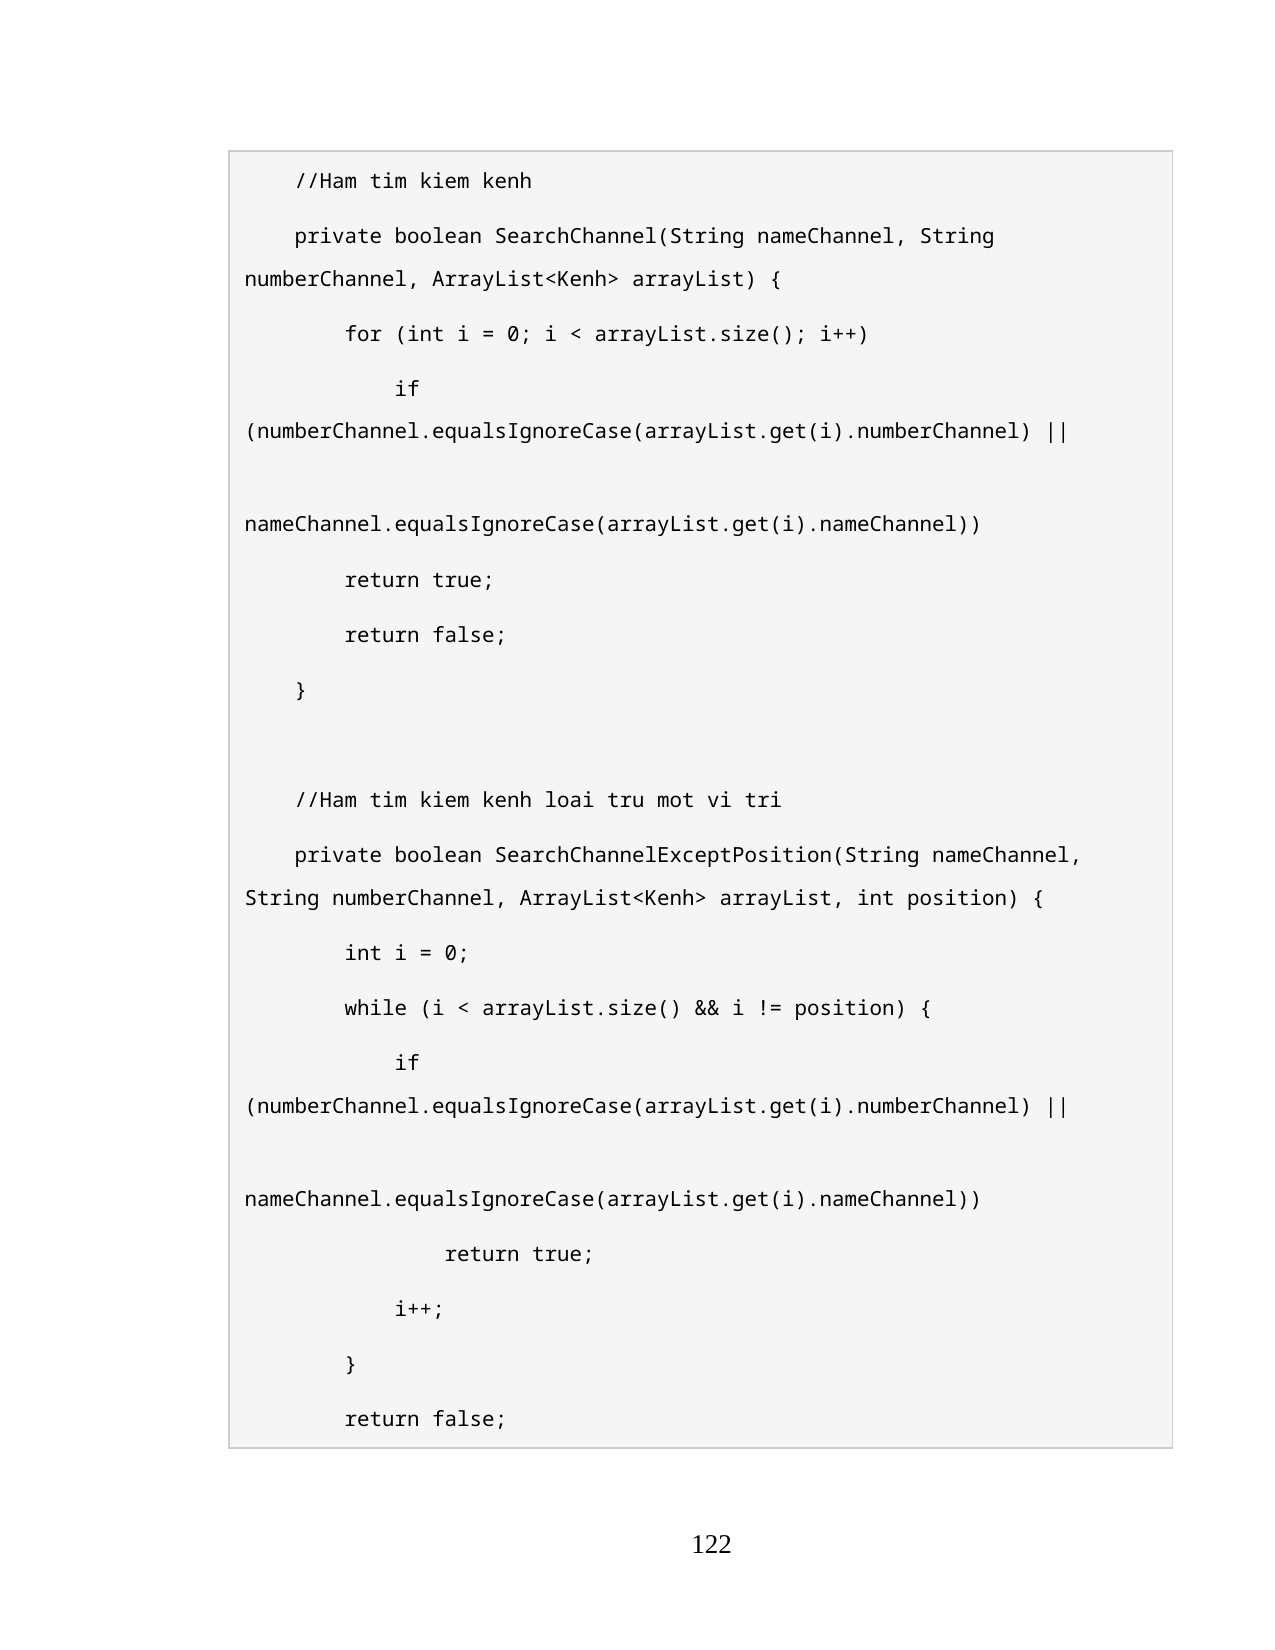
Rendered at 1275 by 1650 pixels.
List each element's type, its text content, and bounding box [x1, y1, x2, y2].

text private boolean SearchChannel(String nameChannel, String numberChannel, ArrayList<Kenh> arrayList) { [230, 205, 1172, 292]
text if (numberChannel.equalsIgnoreCase(arrayList.get(i).numberChannel) || [230, 358, 1172, 445]
text //Ham tim kiem kenh loai tru mot vi tri [230, 769, 1172, 813]
text } [230, 659, 1172, 703]
text } [230, 1333, 1172, 1377]
text i++; [230, 1278, 1172, 1322]
text return false; [230, 1388, 1172, 1447]
text if (numberChannel.equalsIgnoreCase(arrayList.get(i).numberChannel) || [230, 1032, 1172, 1119]
text nameChannel.equalsIgnoreCase(arrayList.get(i).nameChannel)) [230, 456, 1172, 538]
text for (int i = 0; i < arrayList.size(); i++) [230, 303, 1172, 347]
text return true; [230, 548, 1172, 593]
text int i = 0; [230, 922, 1172, 966]
text nameChannel.equalsIgnoreCase(arrayList.get(i).nameChannel)) [230, 1130, 1172, 1212]
text private boolean SearchChannelExceptPosition(String nameChannel, String numberChannel, ArrayList<Kenh> arrayList, int position) { [230, 824, 1172, 911]
text return false; [230, 604, 1172, 648]
text while (i < arrayList.size() && i != position) { [230, 977, 1172, 1021]
text //Ham tim kiem kenh [230, 152, 1172, 194]
text return true; [230, 1223, 1172, 1267]
